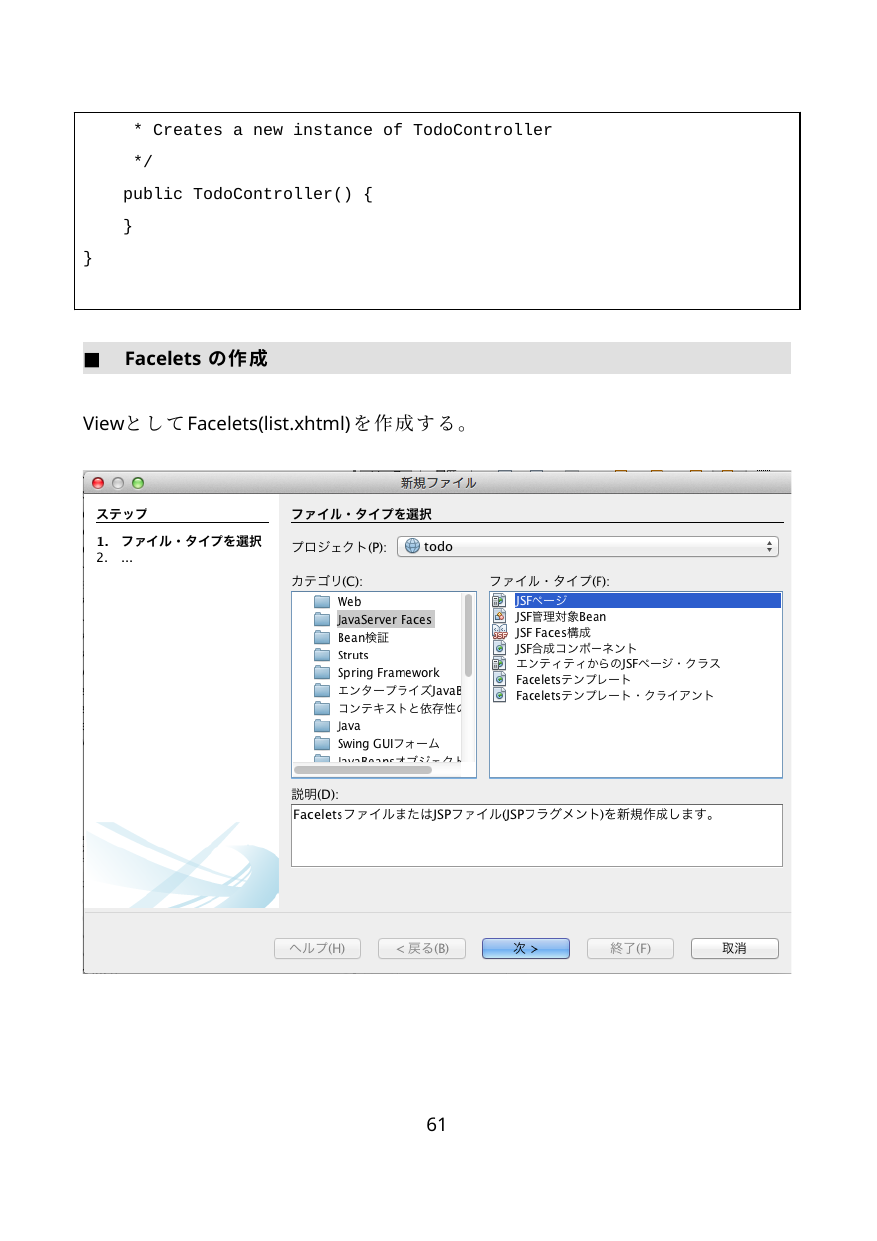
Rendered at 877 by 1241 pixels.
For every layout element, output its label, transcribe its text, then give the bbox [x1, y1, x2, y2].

text * Creates a new instance of TodoController [75, 113, 799, 147]
text } [83, 211, 791, 243]
subtitle Faceletsの作成 [83, 342, 791, 374]
picture [82, 470, 792, 974]
text */ [83, 147, 791, 179]
text ViewとしてFacelets(list.xhtml)を作成する。 [83, 407, 791, 439]
text } [83, 243, 791, 275]
text public TodoController() { [83, 179, 791, 211]
